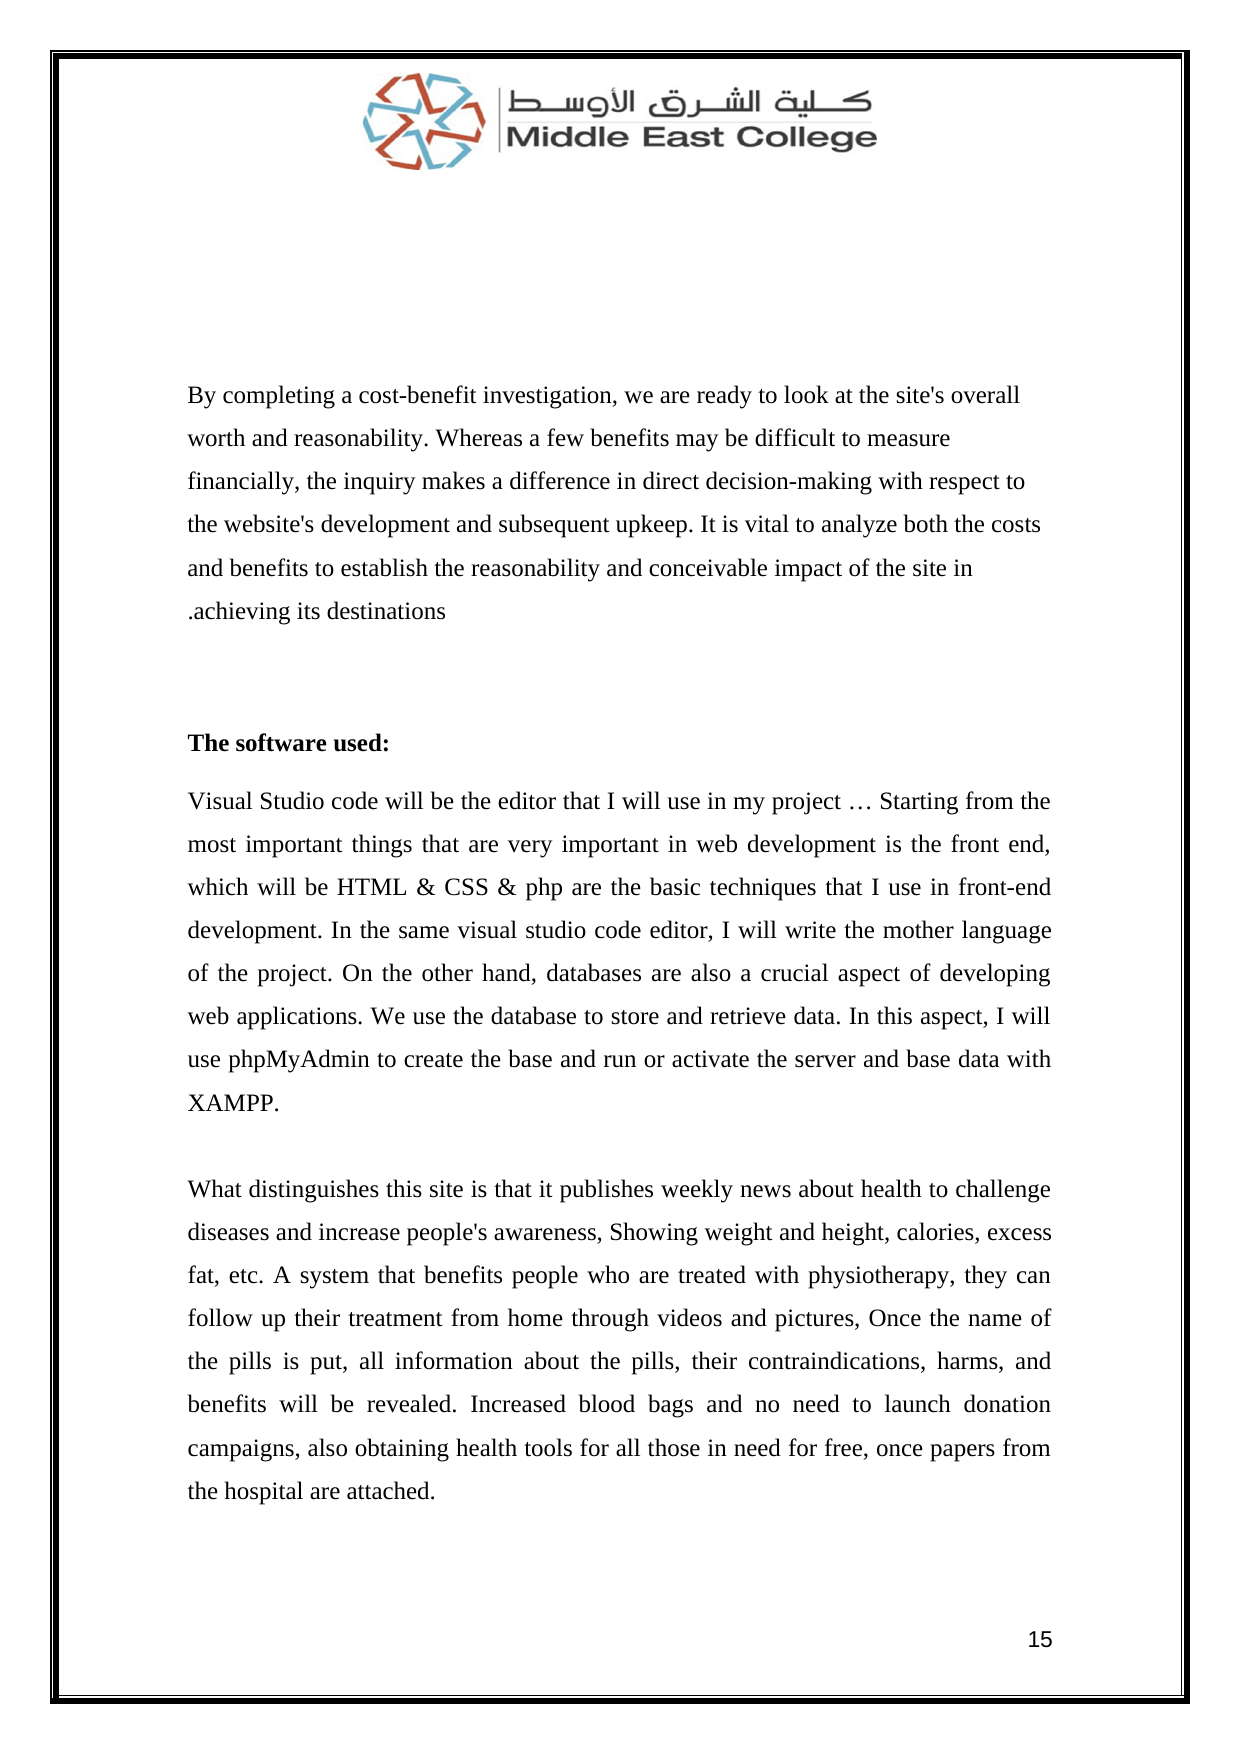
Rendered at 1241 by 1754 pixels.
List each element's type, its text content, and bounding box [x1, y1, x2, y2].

text By completing a cost-benefit investigation, we are ready to look at the site's overall worth and reasonability. Whereas a few benefits may be difficult to measure financially, the inquiry makes a difference in direct decision-making with respect to the website's development and subsequent upkeep. It is vital to analyze both the costs and benefits to establish the reasonability and conceivable impact of the site in achieving its destinations. [187, 380, 1053, 624]
picture [362, 73, 877, 170]
text Visual Studio code will be the editor that I will use in my project … Starting from the most important things that are very important in web development is the front end, which will be HTML & CSS & php are the basic techniques that I use in front-end development. In the same visual studio code editor, I will write the mother language of the project. On the other hand, databases are also a crucial aspect of developing web applications. We use the database to store and retrieve data. In this aspect, I will use phpMyAdmin to create the base and run or activate the server and base data with XAMPP. [187, 786, 1053, 1116]
text The software used: [187, 728, 1053, 757]
text What distinguishes this site is that it publishes weekly news about health to challenge diseases and increase people's awareness, Showing weight and height, calories, excess fat, etc. A system that benefits people who are treated with physiotherapy, they can follow up their treatment from home through videos and pictures, Once the name of the pills is put, all information about the pills, their contraindications, harms, and benefits will be revealed. Increased blood bags and no need to launch donation campaigns, also obtaining health tools for all those in need for free, once papers from the hospital are attached. [187, 1174, 1053, 1504]
